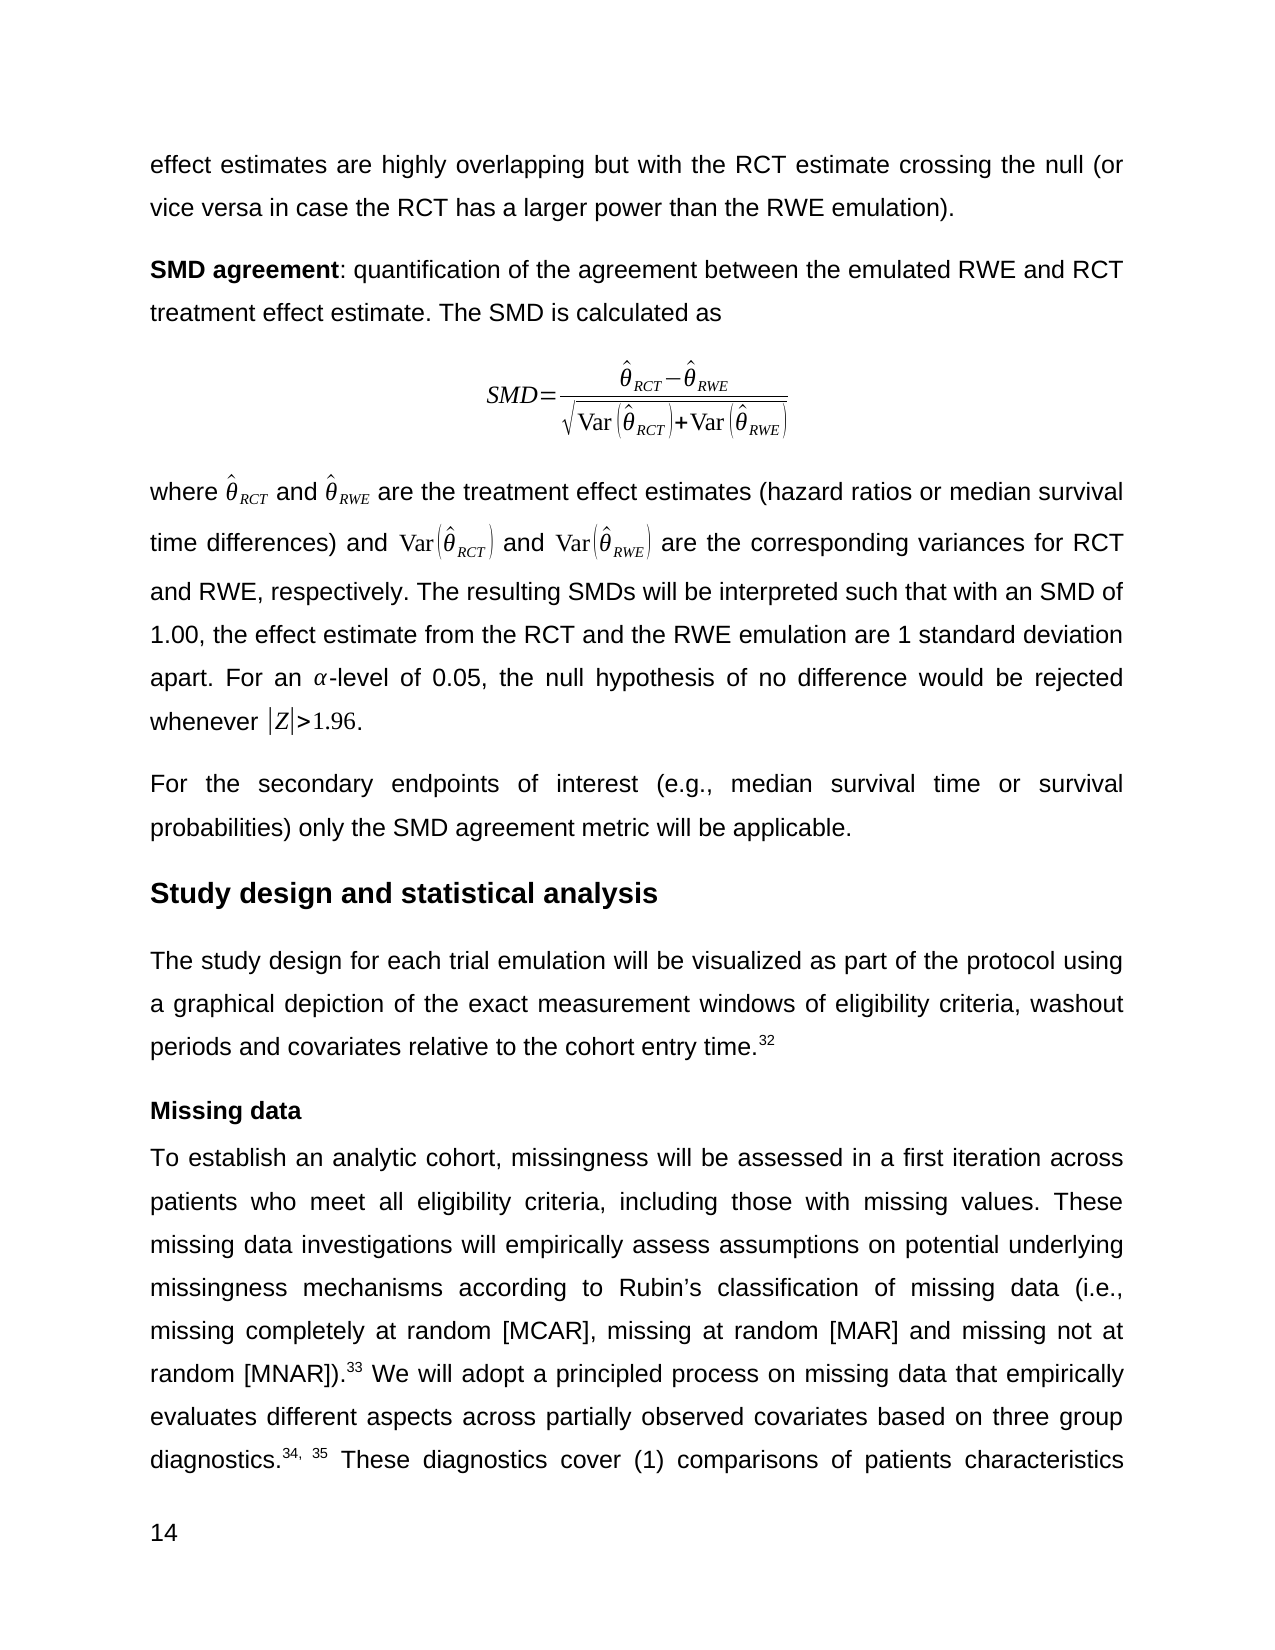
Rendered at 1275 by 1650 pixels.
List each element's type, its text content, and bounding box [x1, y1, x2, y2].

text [150, 150, 1125, 222]
subtitle Study design and statistical analysis [150, 877, 1125, 910]
text For the secondary endpoints of interest (e.g., median survival time or survival probabilities) only the SMD agreement metric will be applicable. [150, 769, 1125, 841]
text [150, 1143, 1125, 1474]
text where and are the treatment effect estimates (hazard ratios or median survival time differences) and and are the corresponding variances for RCT and RWE, respectively. The resulting SMDs will be interpreted such that with an SMD of 1.00, the effect estimate from the RCT and the RWE emulation are 1 standard deviation apart. For an -level of 0.05, the null hypothesis of no difference would be rejected whenever . [150, 474, 1125, 736]
text SMD agreement: quantification of the agreement between the emulated RWE and RCT treatment effect estimate. The SMD is calculated as [150, 255, 1125, 327]
subtitle Missing data [150, 1096, 1125, 1124]
text The study design for each trial emulation will be visualized as part of the protocol using a graphical depiction of the exact measurement windows of eligibility criteria, washout periods and covariates relative to the cohort entry time.32 [150, 946, 1125, 1061]
